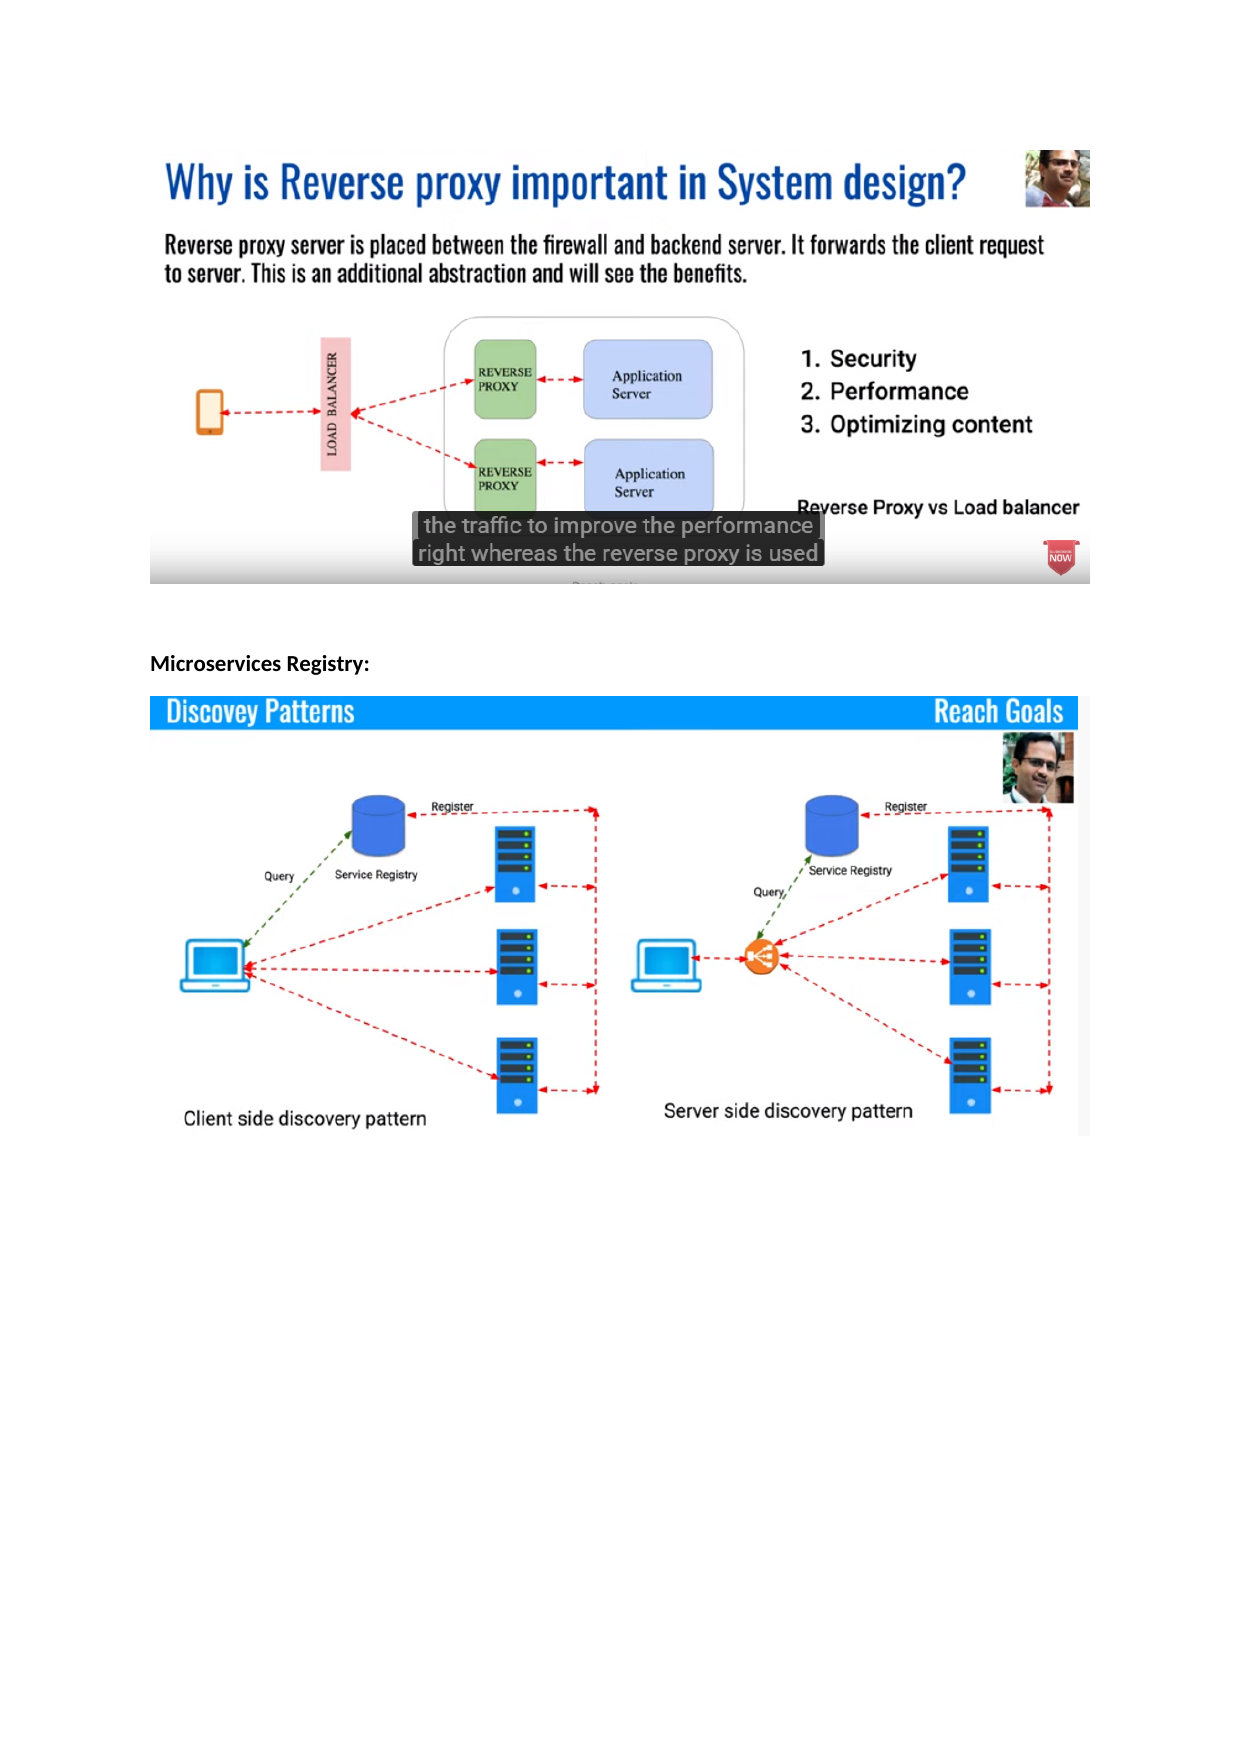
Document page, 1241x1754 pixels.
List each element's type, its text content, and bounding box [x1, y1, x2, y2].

picture [150, 150, 1091, 584]
text Microservices Registry: [150, 649, 1090, 677]
picture [150, 696, 1091, 1136]
